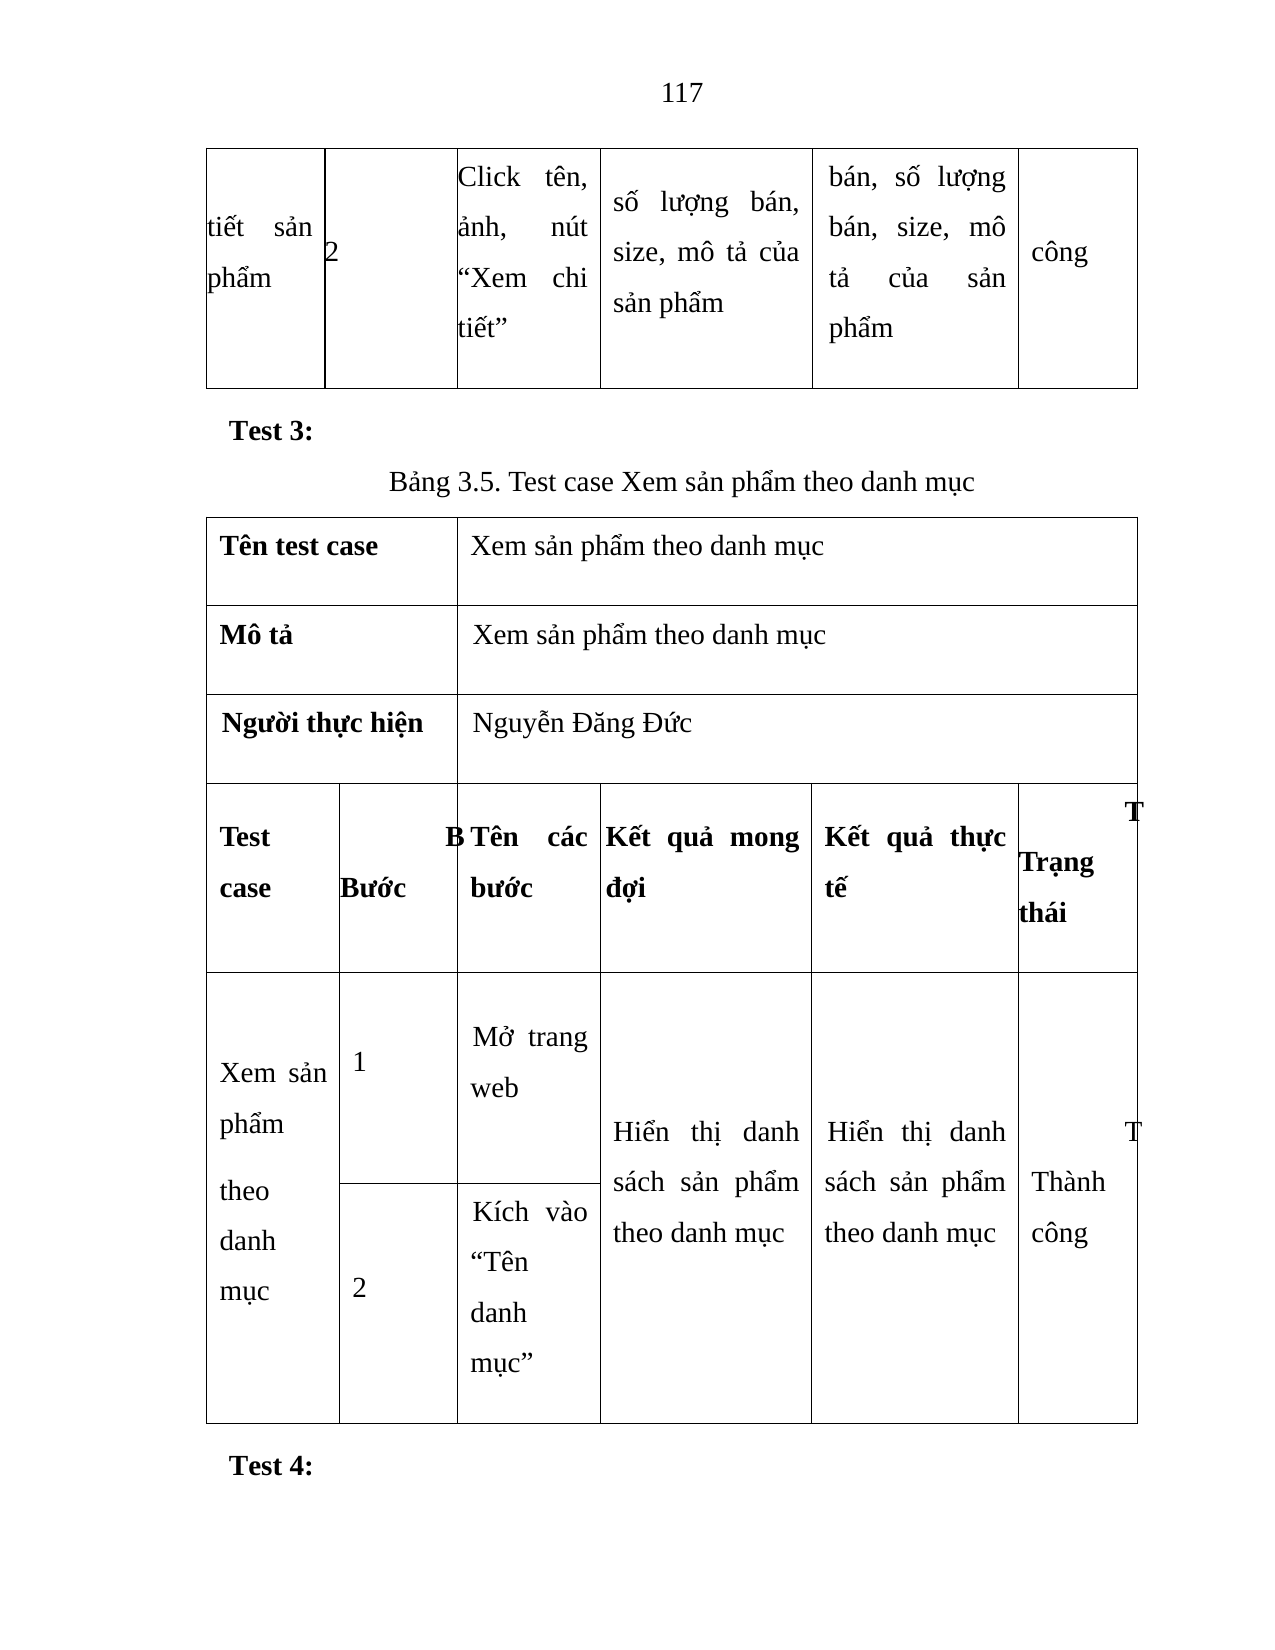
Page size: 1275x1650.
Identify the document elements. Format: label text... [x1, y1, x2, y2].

table_cell Xem sản phẩm theo danh mục [458, 606, 1137, 694]
table_cell Người thực hiện [207, 695, 457, 783]
table_cell Hiển thị danh sách sản phẩm theo danh mục [601, 973, 811, 1422]
table_cell BBước [340, 784, 457, 972]
text Bảng 3.5. Test case Xem sản phẩm theo danh mục [207, 464, 1157, 497]
table_cell Kết quả mong đợi [601, 784, 811, 972]
table_cell Hiển thị danh sách sản phẩm theo danh mục [812, 973, 1018, 1422]
table_cell 1 [340, 973, 457, 1183]
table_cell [813, 149, 1018, 387]
table_cell 2 [326, 149, 457, 387]
table_cell TThành công [1019, 149, 1137, 387]
table_cell TTrạng thái [1019, 784, 1137, 972]
table_cell Test case [207, 784, 339, 972]
list Test 4: [229, 1448, 1157, 1482]
table_cell Tên các bước [458, 784, 600, 972]
table_cell 2 [340, 1184, 457, 1422]
table_cell Kết quả thực tế [812, 784, 1018, 972]
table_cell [207, 149, 324, 387]
table_header Xem sản phẩm theo danh mục [458, 518, 1137, 605]
table_cell Mở trang web [458, 973, 600, 1183]
table_cell Nguyễn Đăng Đức [458, 695, 1137, 783]
list Test 3: [229, 413, 1157, 447]
table_cell Mô tả [207, 606, 457, 694]
table_cell TThành công [1019, 973, 1137, 1422]
table_cell Click tên, ảnh, nút “Xem chi tiết” [458, 149, 600, 387]
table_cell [601, 149, 812, 387]
table_header Tên test case [207, 518, 457, 605]
table_cell Kích vào “Tên danh mục” [458, 1184, 600, 1422]
table_cell Xem sản phẩm theo danh mục [207, 973, 339, 1422]
